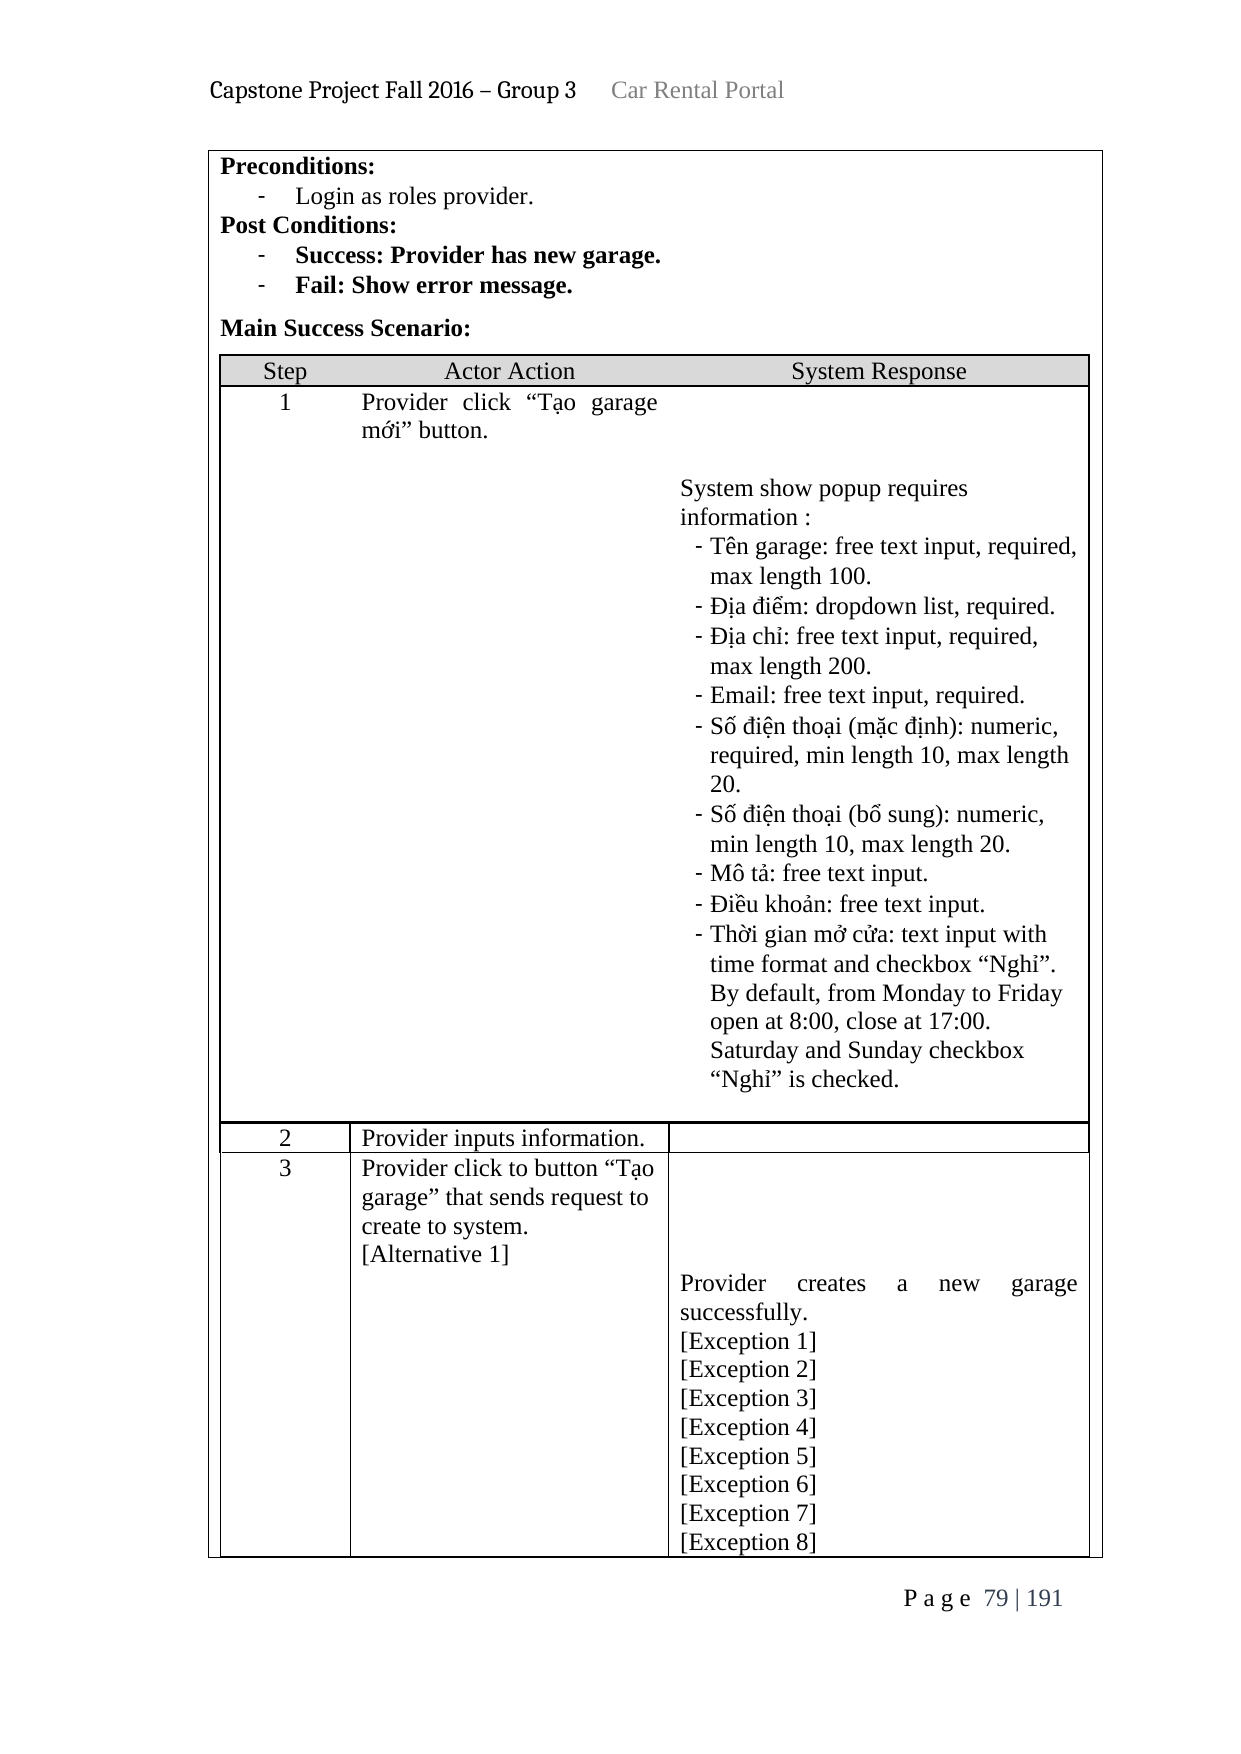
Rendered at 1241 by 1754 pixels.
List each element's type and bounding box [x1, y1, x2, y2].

table_cell [209, 151, 1102, 1557]
